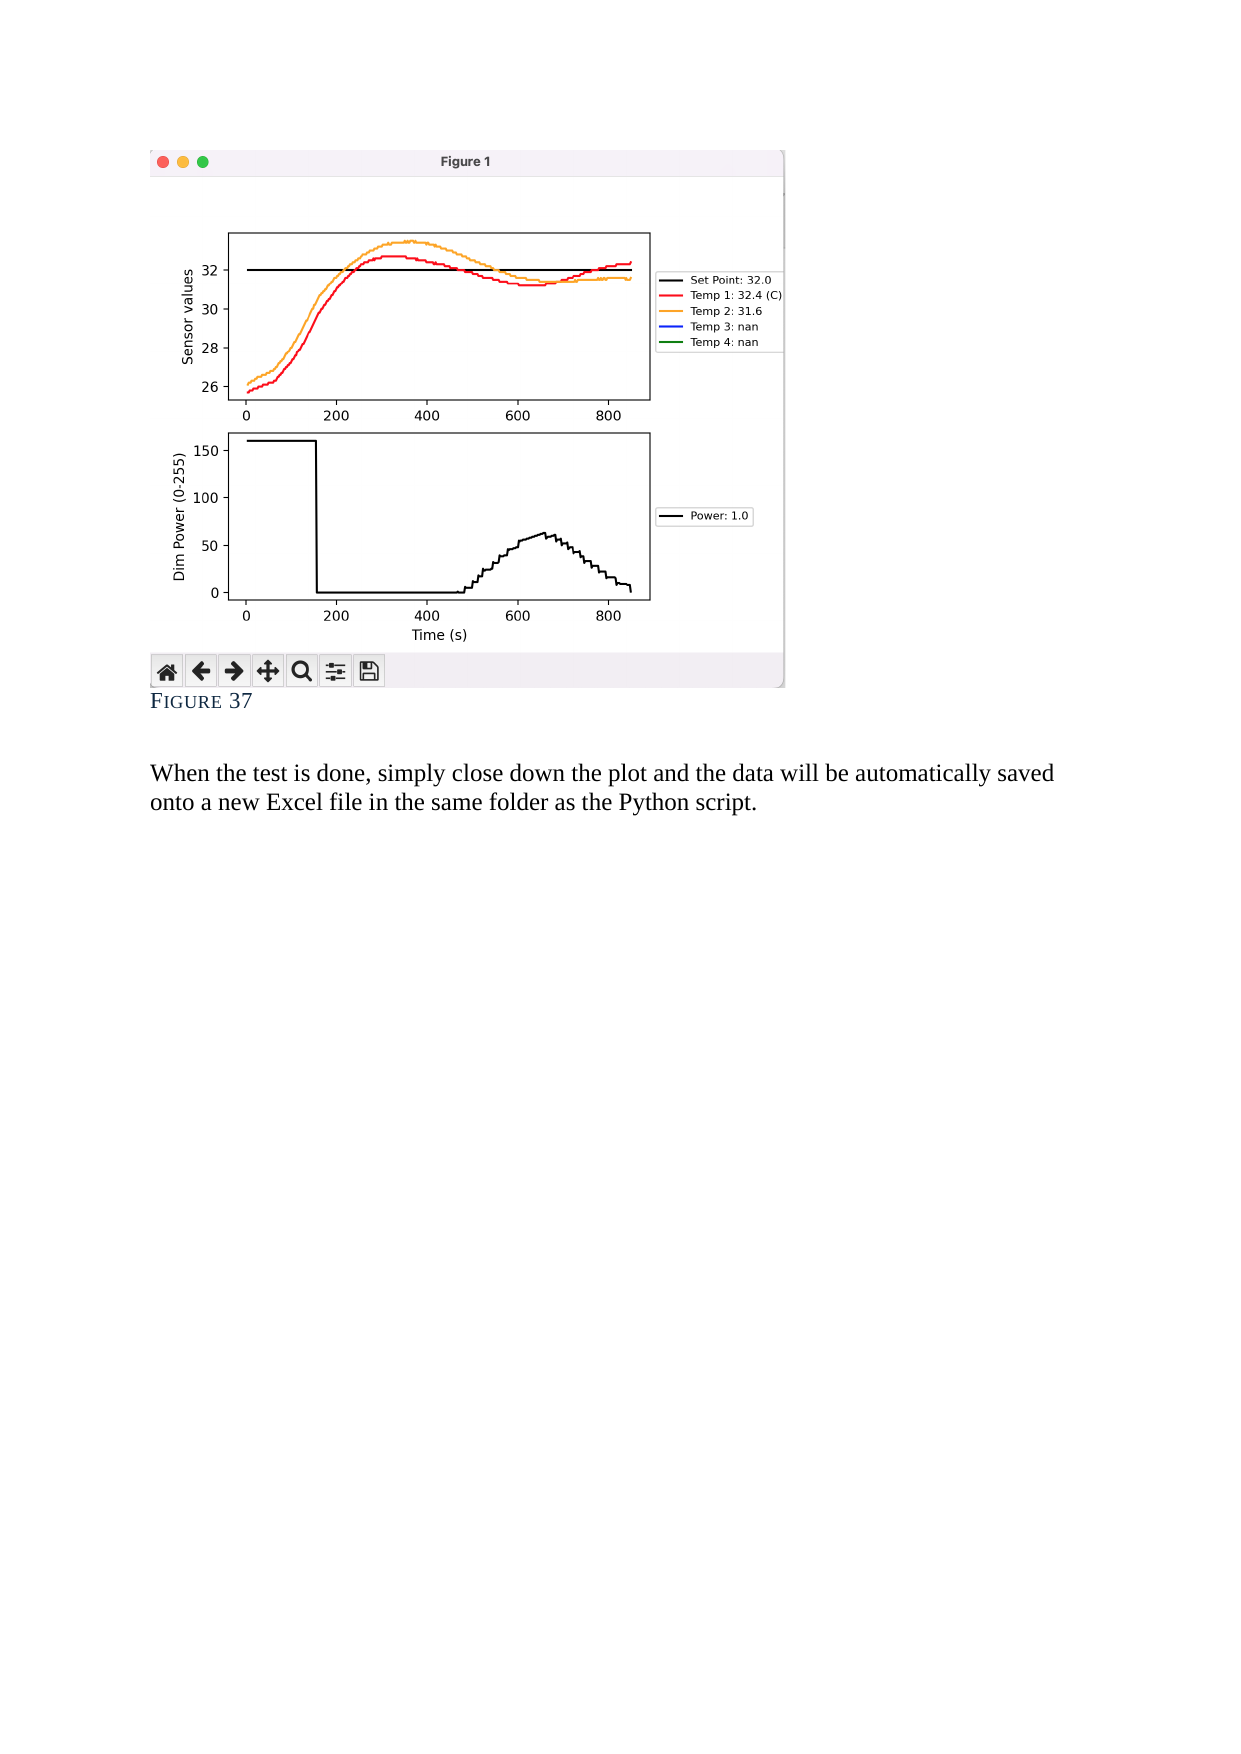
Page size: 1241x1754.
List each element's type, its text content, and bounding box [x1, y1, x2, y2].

text Figure 37 [150, 687, 1090, 714]
text When the test is done, simply close down the plot and the data will be automatically saved onto a new Excel file in the same folder as the Python script. [150, 758, 1090, 815]
picture [150, 150, 786, 688]
